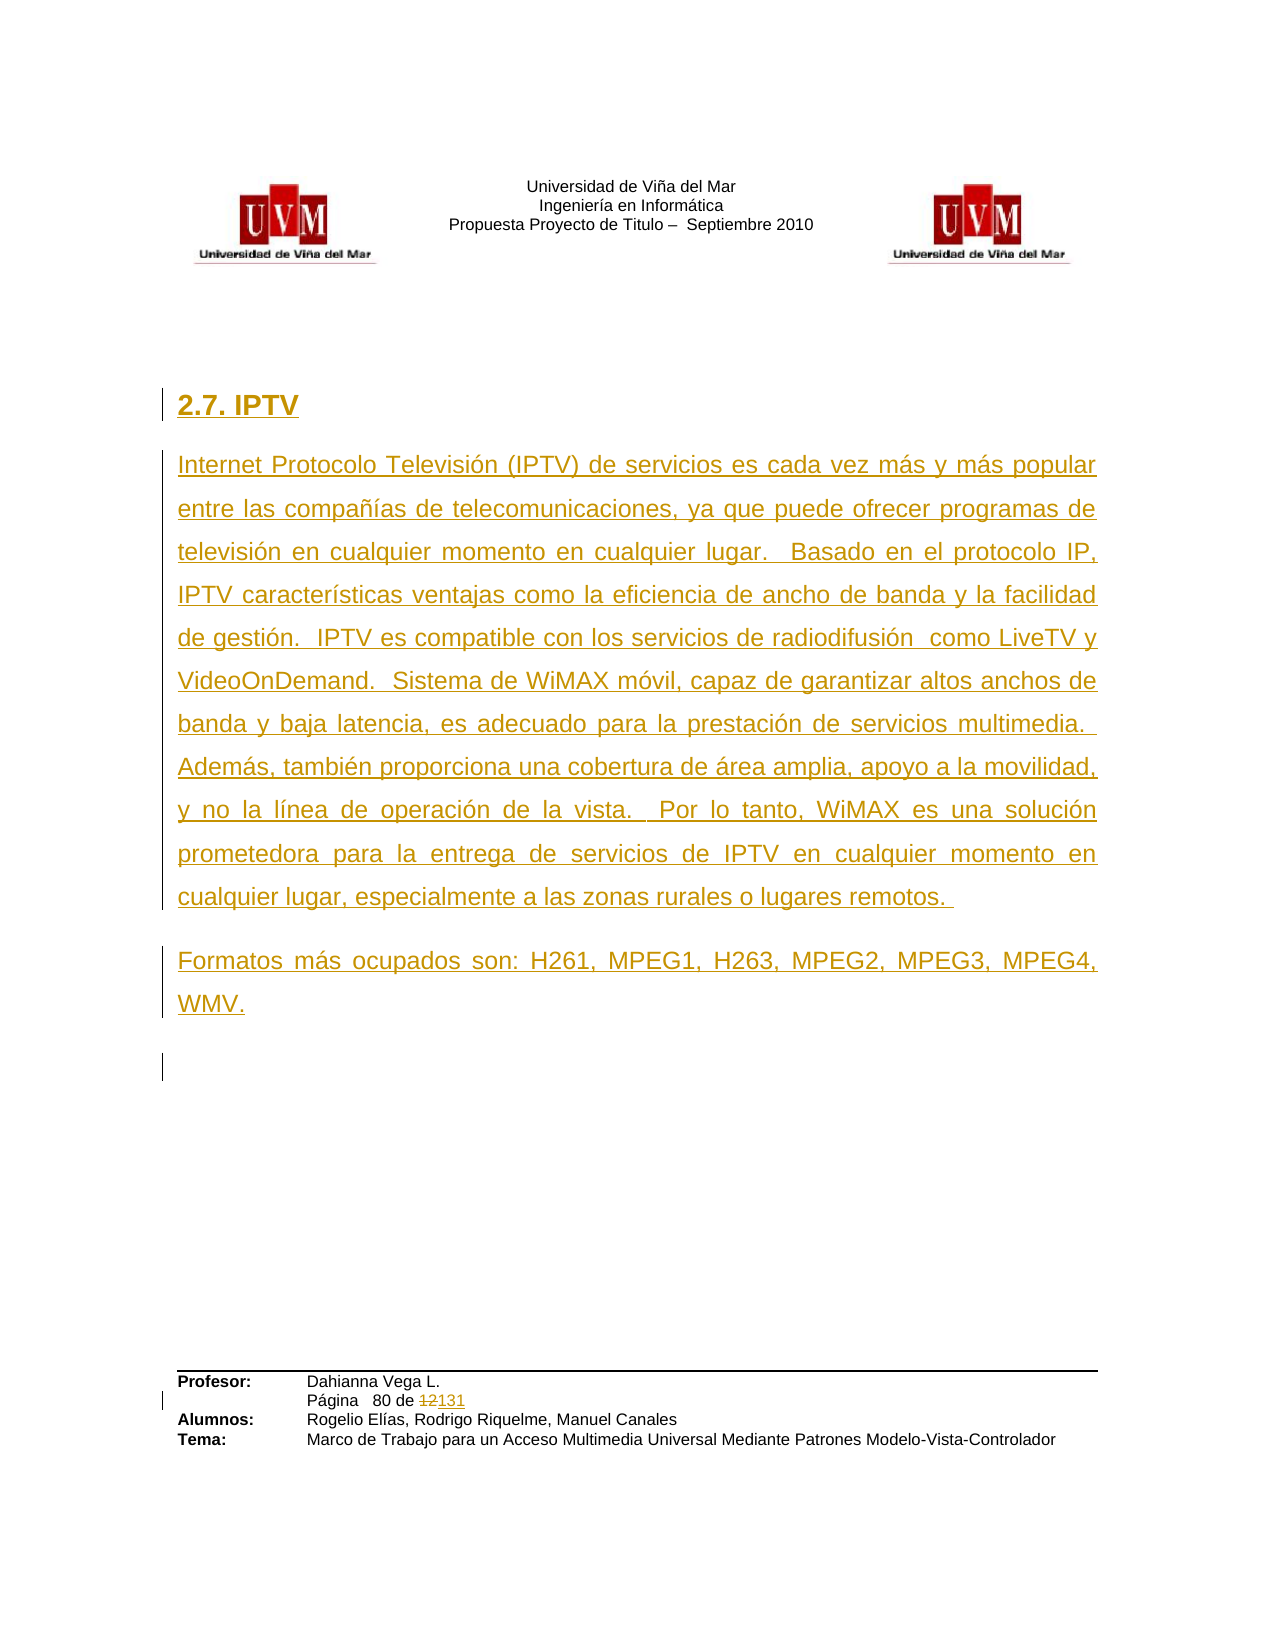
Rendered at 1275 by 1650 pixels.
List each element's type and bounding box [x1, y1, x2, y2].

picture [871, 176, 1084, 267]
picture [177, 176, 390, 267]
